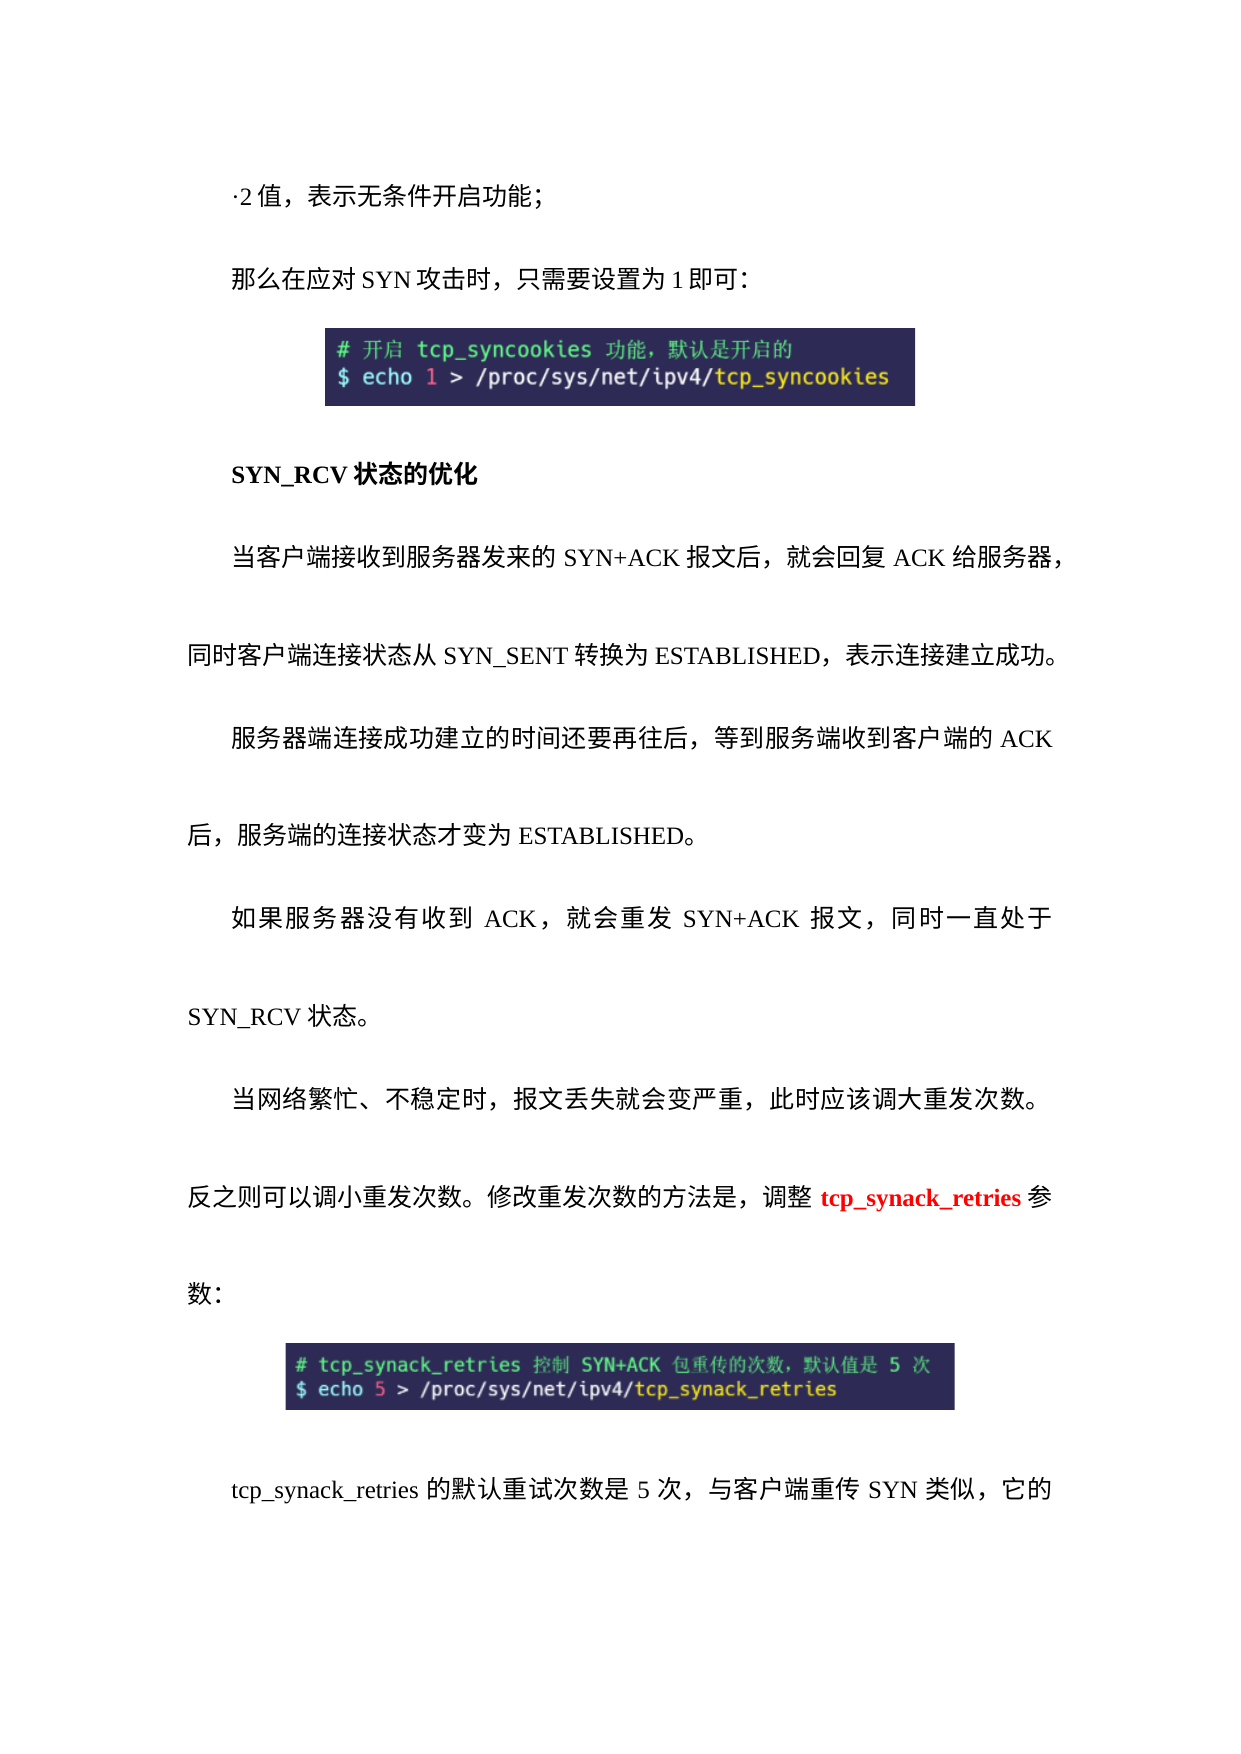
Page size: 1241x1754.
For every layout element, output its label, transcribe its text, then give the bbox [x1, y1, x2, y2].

text 当网络繁忙、不稳定时，报文丢失就会变严重，此时应该调大重发次数。反之则可以调小重发次数。修改重发次数的方法是，调整 tcp_synack_retries 参数： [187, 1065, 1053, 1325]
picture [325, 328, 916, 406]
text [187, 1455, 1053, 1520]
text 如果服务器没有收到 ACK，就会重发 SYN+ACK 报文，同时一直处于 SYN_RCV 状态。 [187, 884, 1053, 1047]
text 服务器端连接成功建立的时间还要再往后，等到服务端收到客户端的 ACK 后，服务端的连接状态才变为 ESTABLISHED。 [187, 704, 1053, 866]
text SYN_RCV状态的优化 [187, 440, 1053, 505]
text 那么在应对SYN攻击时，只需要设置为1即可： [187, 245, 1053, 310]
text 当客户端接收到服务器发来的 SYN+ACK 报文后，就会回复 ACK 给服务器，同时客户端连接状态从 SYN_SENT 转换为 ESTABLISHED，表示连接建立成功。 [187, 523, 1053, 686]
picture [285, 1343, 955, 1410]
text ·2值，表示无条件开启功能； [187, 162, 1053, 227]
